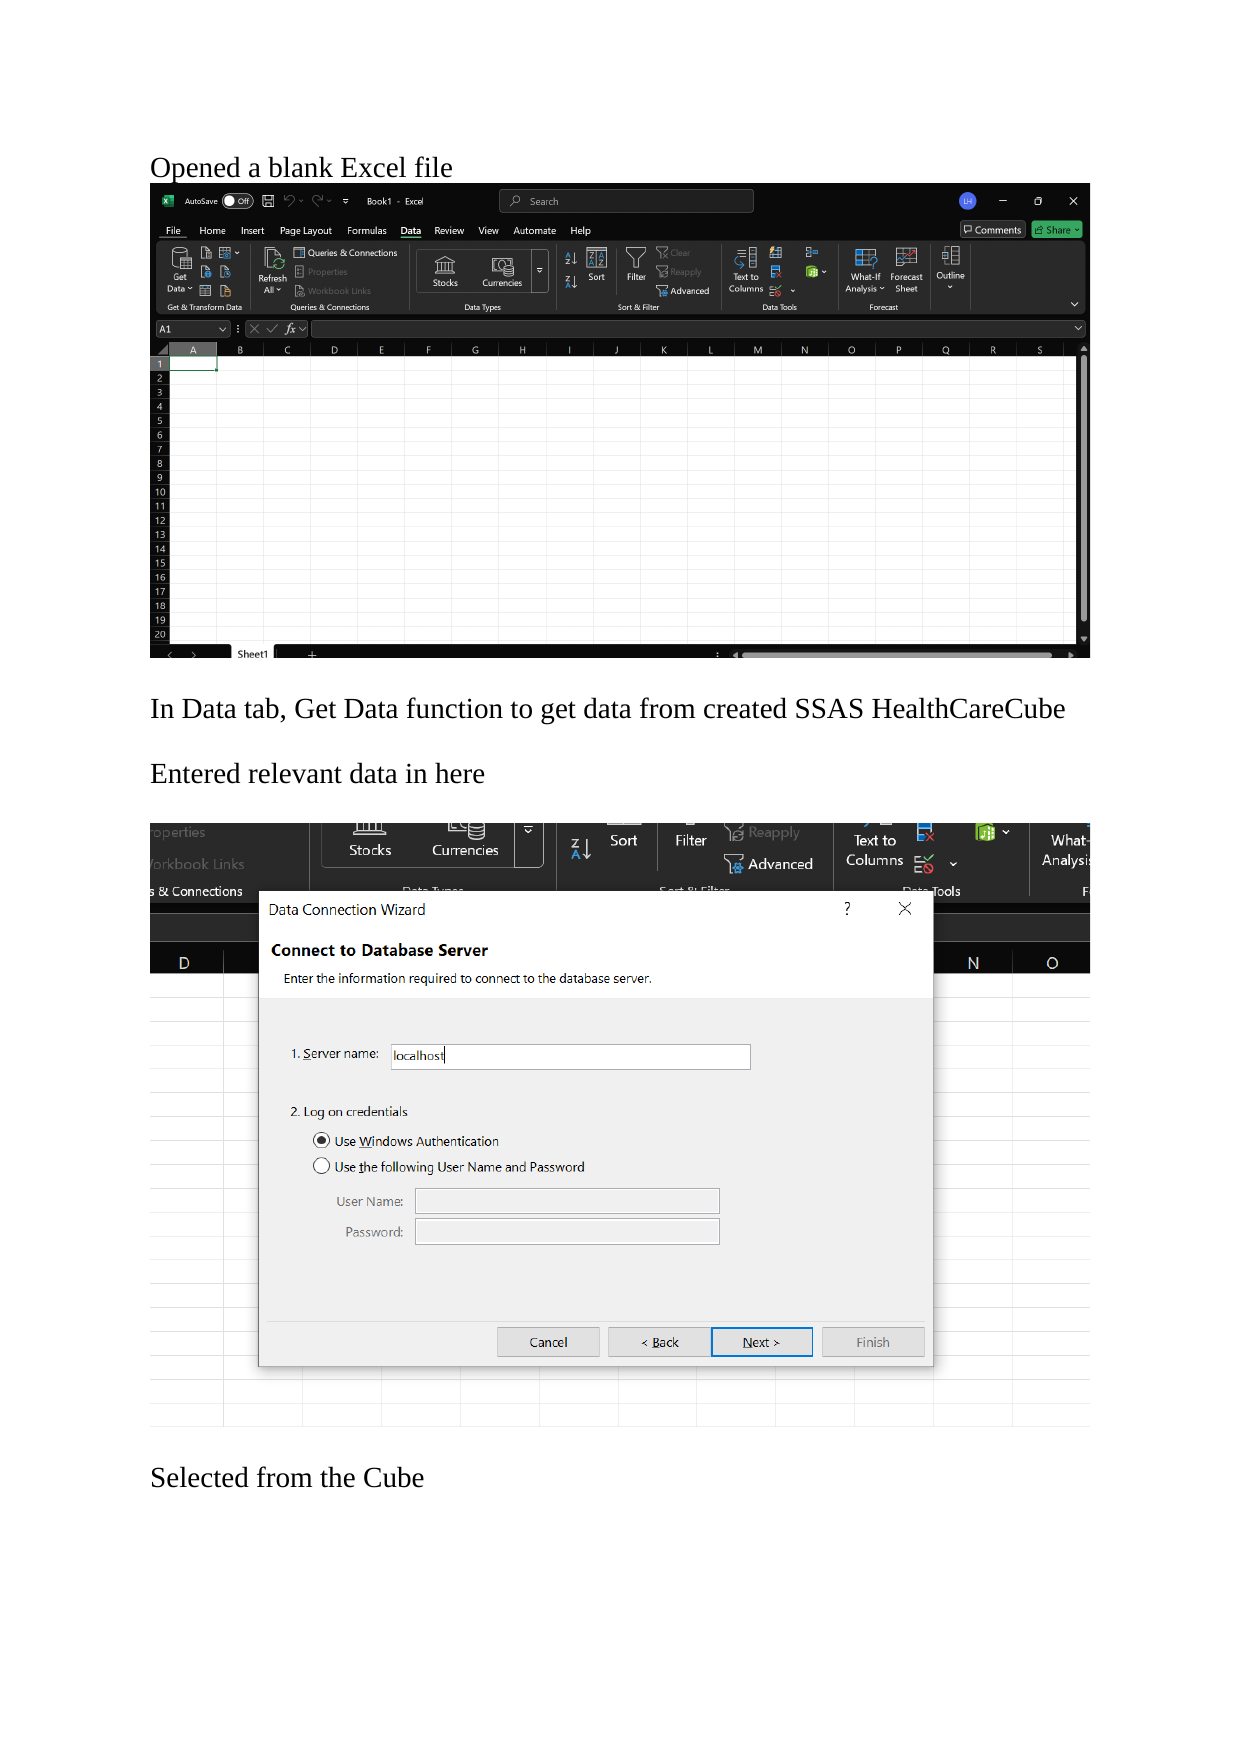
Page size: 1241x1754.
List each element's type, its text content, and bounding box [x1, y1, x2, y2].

picture [150, 823, 1091, 1427]
text Entered relevant data in here Selected from the Cube Then Clicked finish Selected Pivot table from here Then It came a window like this Demonstration of OLAP operations Roll-Up Drill-Down Inserted a Slicer to demonstrate slice Filtering out to the Doctor name Dicing Filtering out to multiple dimensions Pivoting – Changing perspective of analysis Calendar hierarchy from Rows to Columns [150, 1427, 1090, 1528]
picture [150, 183, 1091, 658]
text Opened a blank Excel file In Data tab, Get Data function to get data from created SSAS HealthCareCube [150, 658, 1090, 756]
text Entered relevant data in here Selected from the Cube Then Clicked finish Selected Pivot table from here Then It came a window like this Demonstration of OLAP operations Roll-Up Drill-Down Inserted a Slicer to demonstrate slice Filtering out to the Doctor name Dicing Filtering out to multiple dimensions Pivoting – Changing perspective of analysis Calendar hierarchy from Rows to Columns [150, 756, 1090, 823]
text Opened a blank Excel file In Data tab, Get Data function to get data from created SSAS HealthCareCube [150, 150, 1090, 183]
